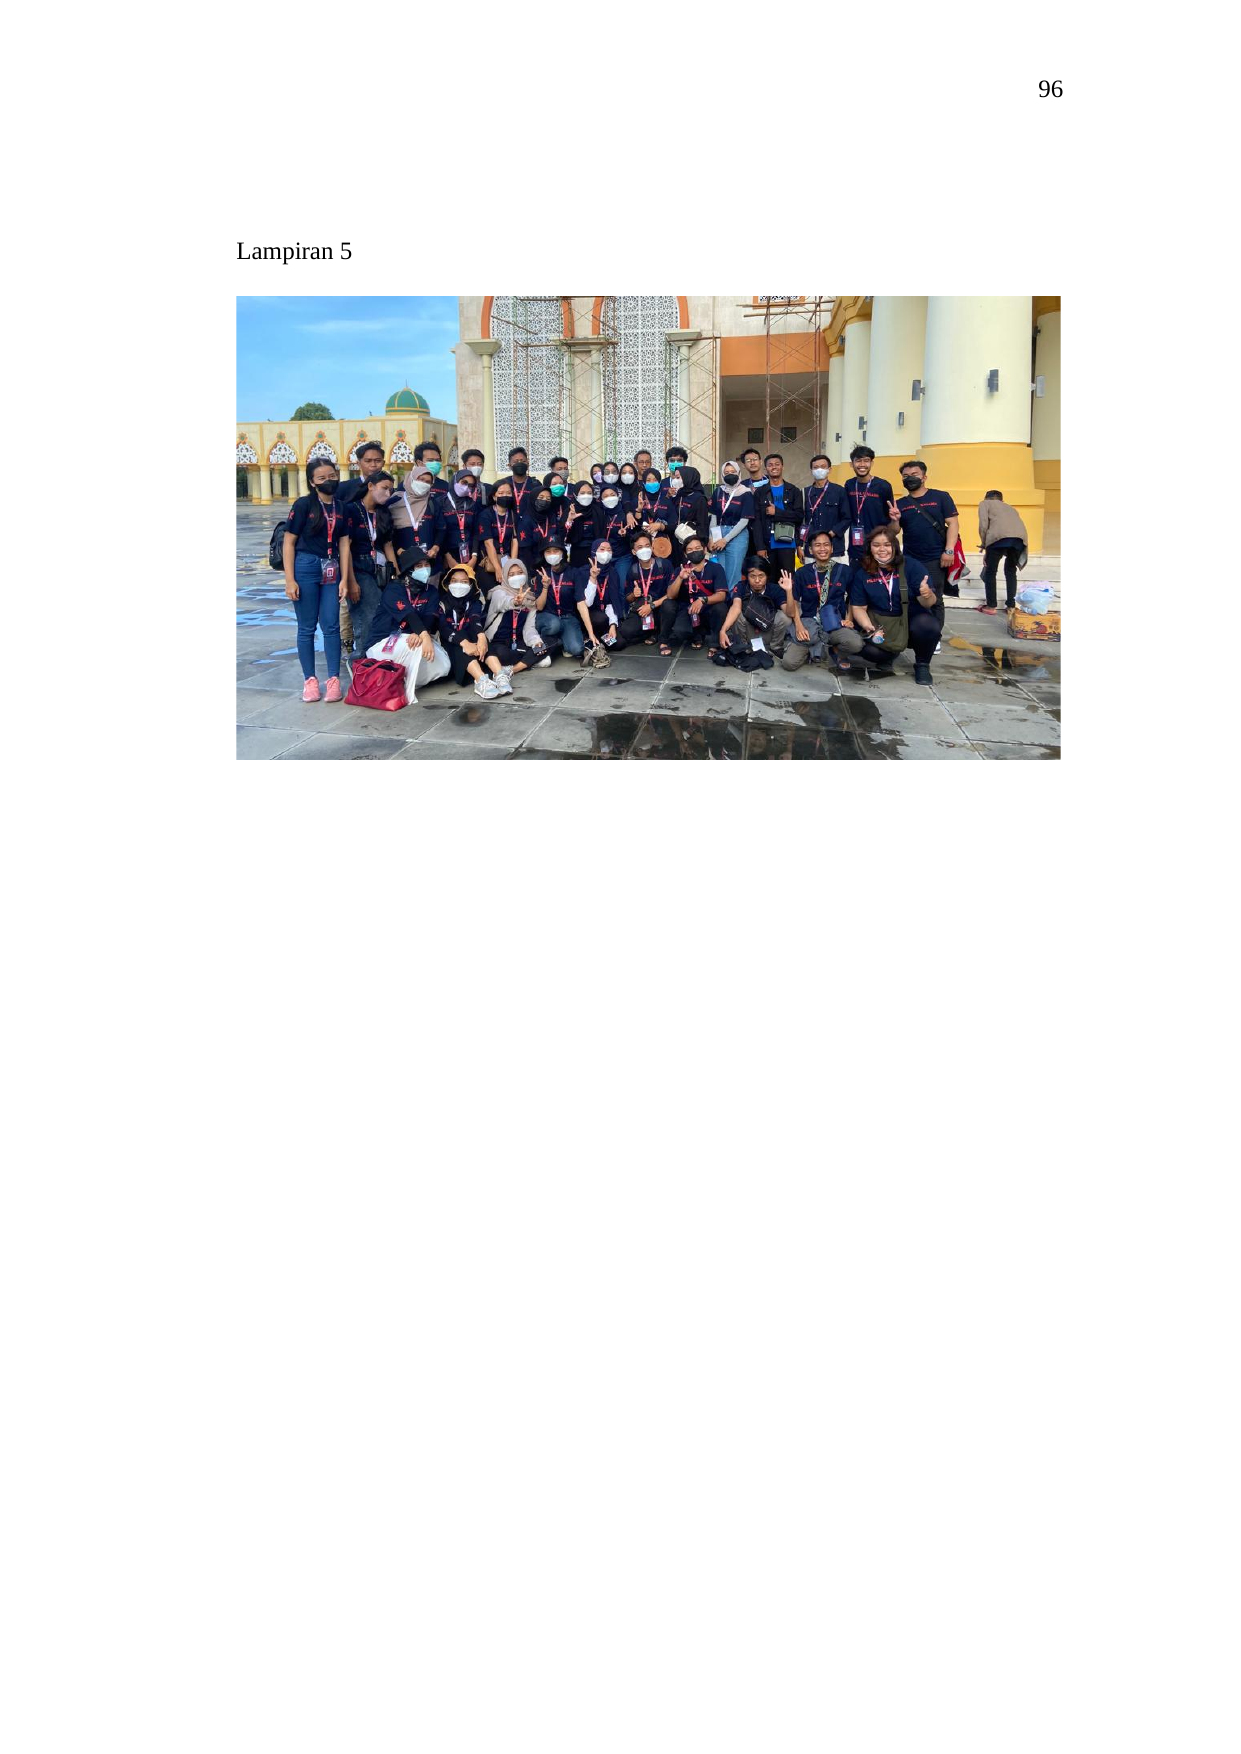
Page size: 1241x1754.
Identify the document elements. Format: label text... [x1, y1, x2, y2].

text Lampiran 5 [236, 236, 1063, 265]
picture [236, 296, 1061, 760]
